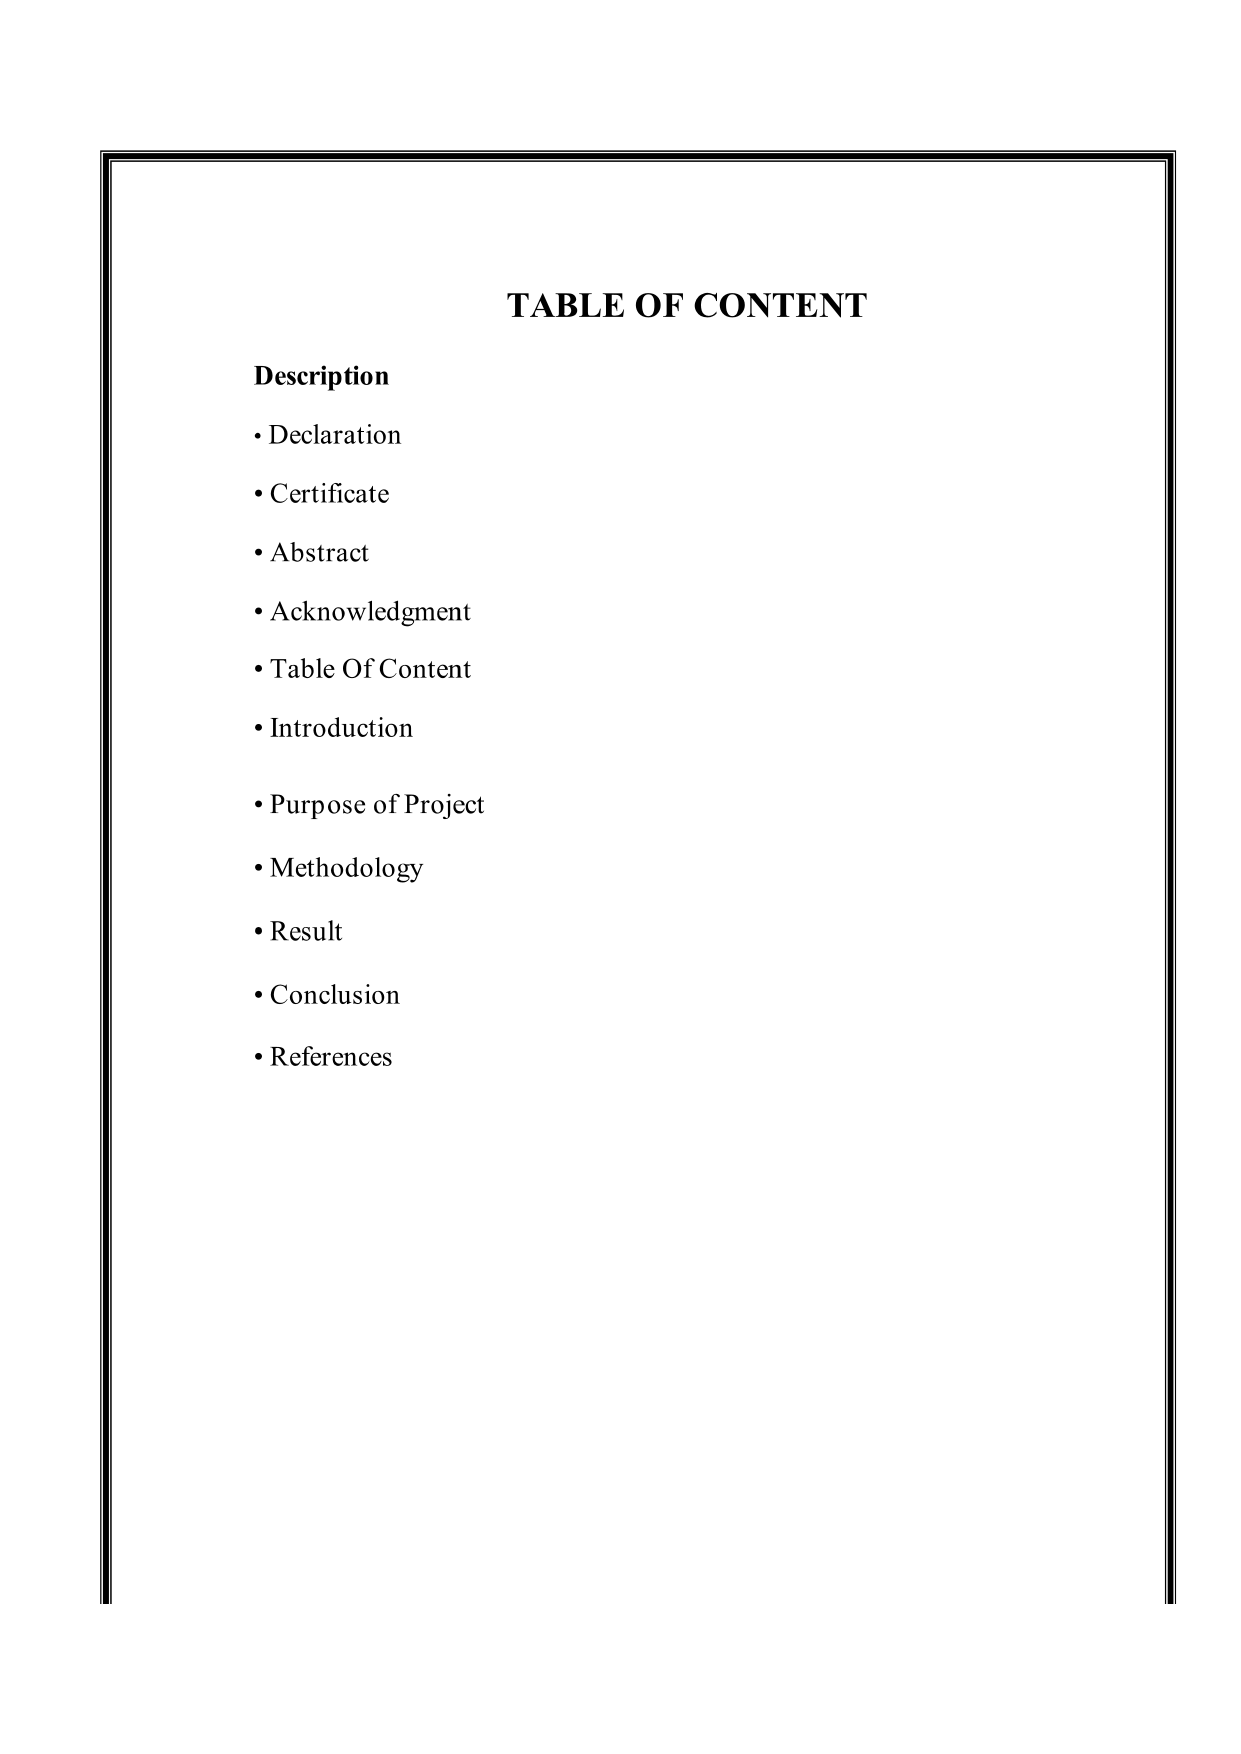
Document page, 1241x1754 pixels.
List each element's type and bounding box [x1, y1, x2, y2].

picture [99, 150, 1177, 1604]
